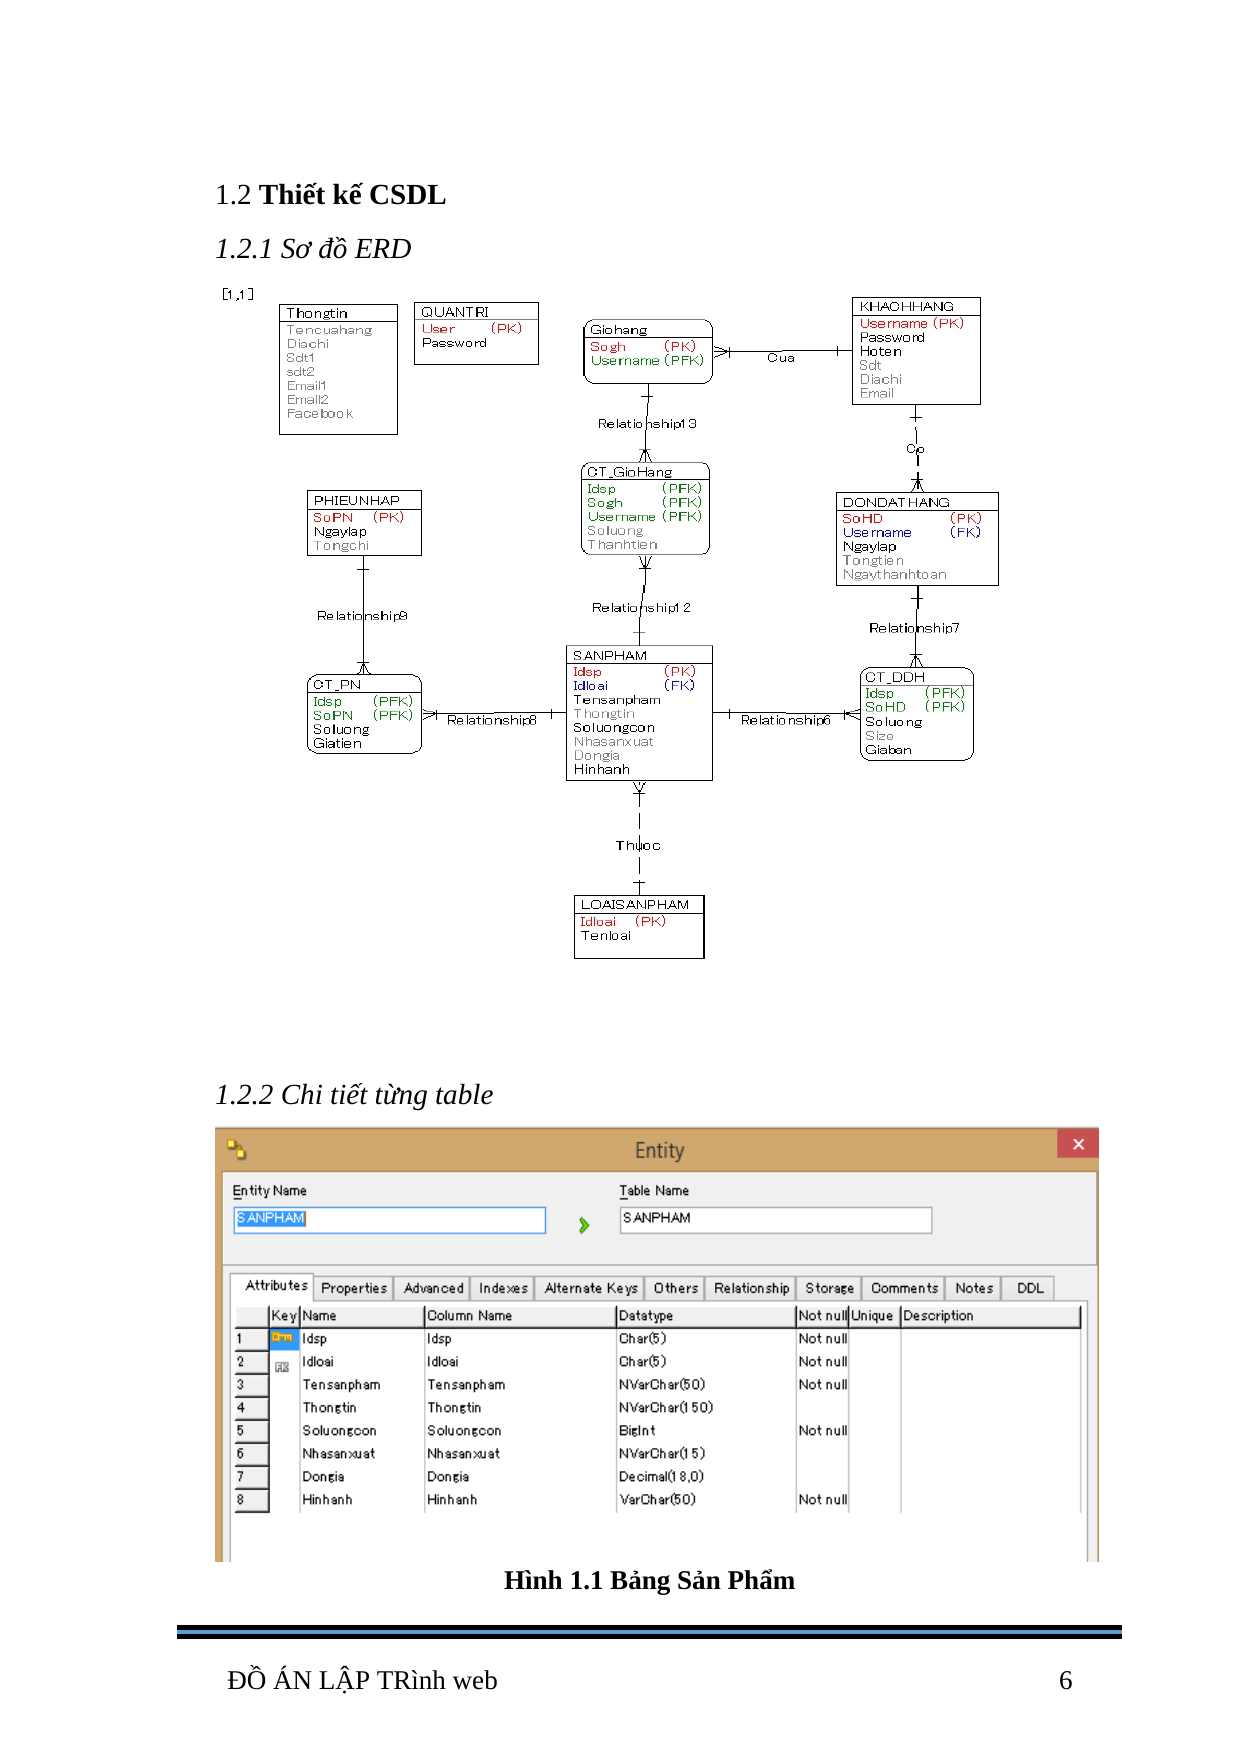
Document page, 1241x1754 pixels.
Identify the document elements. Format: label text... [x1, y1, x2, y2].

subtitle Sơ đồ ERD [215, 232, 1084, 265]
text Hình 1.1 Bảng Sản Phẩm [215, 1564, 1084, 1596]
picture [215, 1125, 1099, 1562]
picture [215, 280, 1074, 1025]
subtitle Chi tiết từng table [215, 1077, 1084, 1111]
subtitle Thiết kế CSDL [215, 177, 1084, 211]
